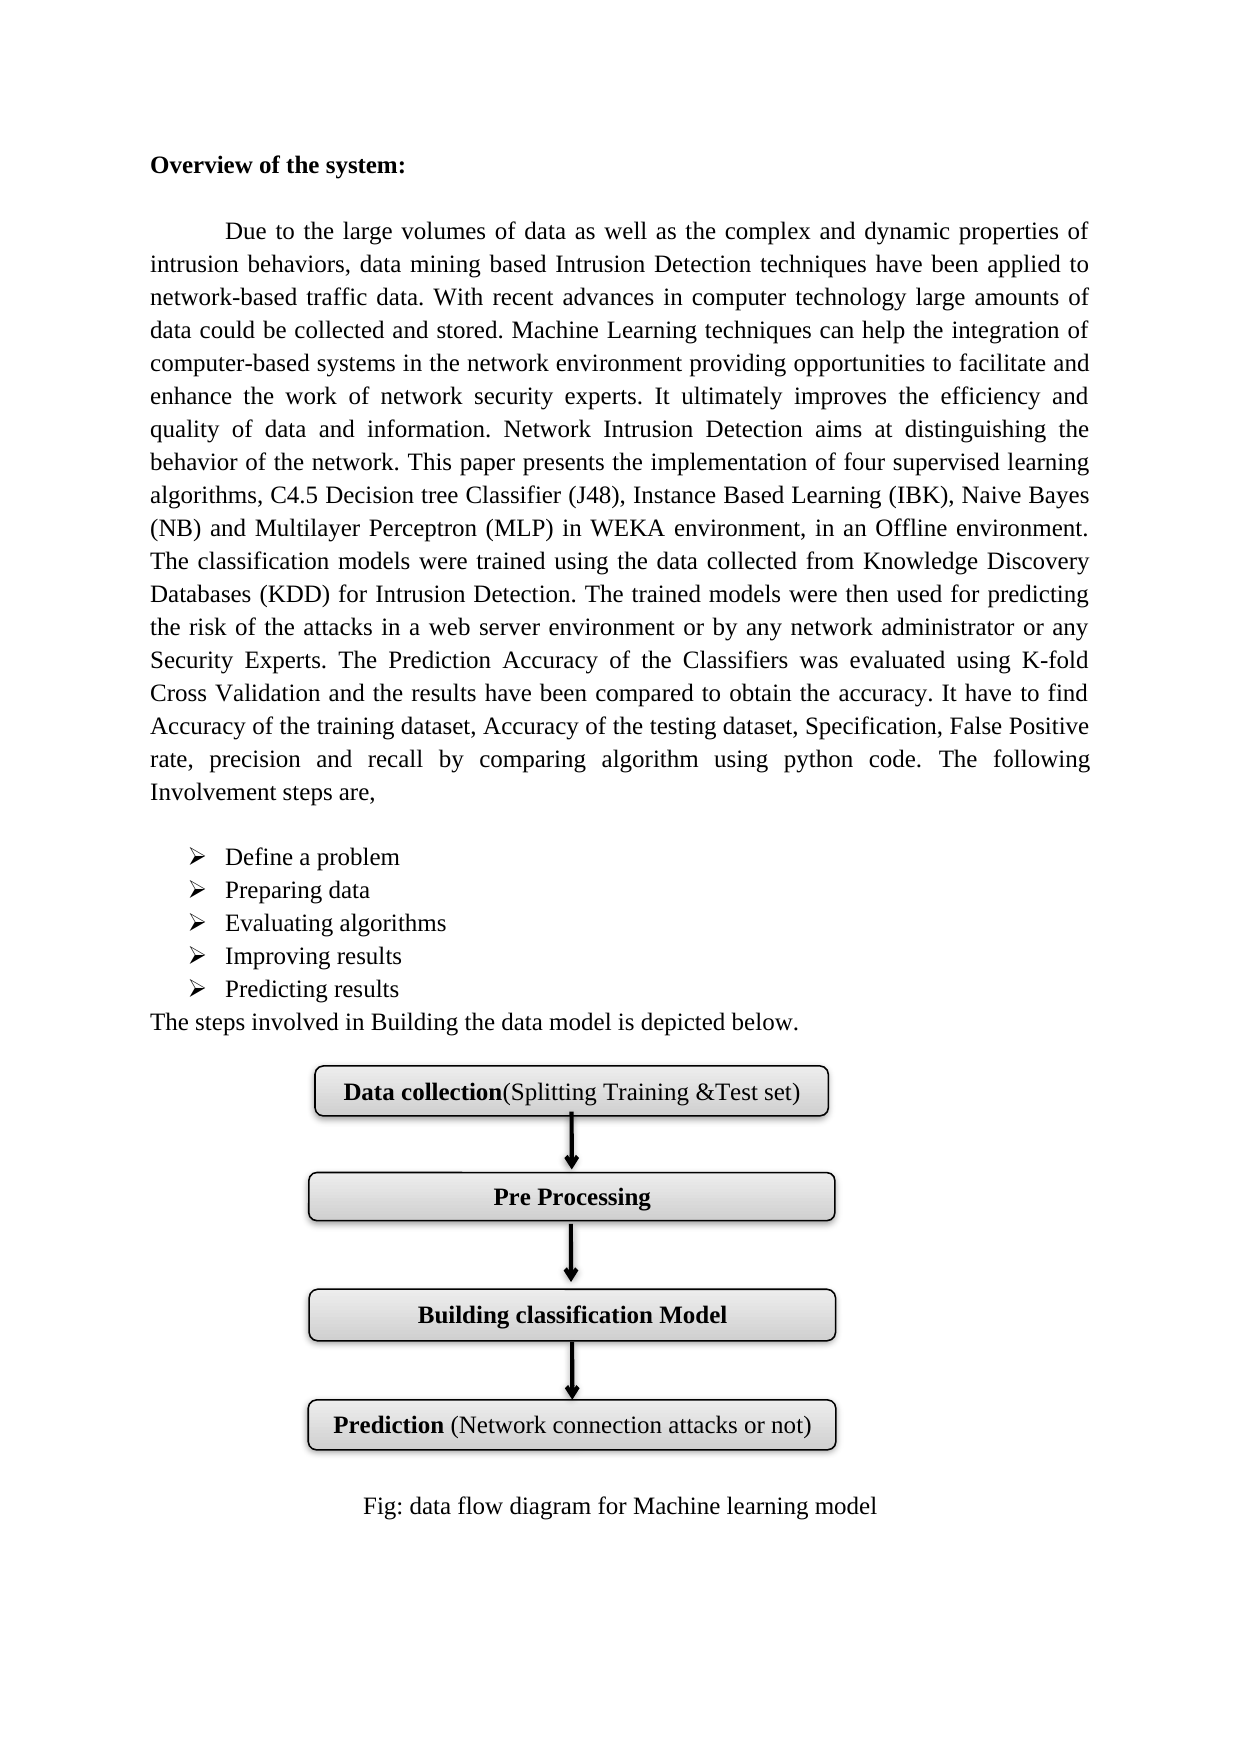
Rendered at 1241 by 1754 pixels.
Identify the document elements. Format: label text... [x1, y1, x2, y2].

text Fig: data flow diagram for Machine learning model [150, 1491, 1090, 1520]
list Preparing data [187, 875, 1090, 904]
list Define a problem [187, 842, 1090, 871]
text The steps involved in Building the data model is depicted below. [150, 1007, 1090, 1036]
text Overview of the system: [150, 150, 1090, 179]
list Predicting results [187, 974, 1090, 1003]
text Due to the large volumes of data as well as the complex and dynamic properties of intrusion behaviors, data mining based Intrusion Detection techniques have been applied to network-based traffic data. With recent advances in computer technology large amounts of data could be collected and stored. Machine Learning techniques can help the integration of computer-based systems in the network environment providing opportunities to facilitate and enhance the work of network security experts. It ultimately improves the efficiency and quality of data and information. Network Intrusion Detection aims at distinguishing the behavior of the network. This paper presents the implementation of four supervised learning algorithms, C4.5 Decision tree Classifier (J48), Instance Based Learning (IBK), Naive Bayes (NB) and Multilayer Perceptron (MLP) in WEKA environment, in an Offline environment. The classification models were trained using the data collected from Knowledge Discovery Databases (KDD) for Intrusion Detection. The trained models were then used for predicting the risk of the attacks in a web server environment or by any network administrator or any Security Experts. The Prediction Accuracy of the Classifiers was evaluated using K-fold Cross Validation and the results have been compared to obtain the accuracy. It have to find Accuracy of the training dataset, Accuracy of the testing dataset, Specification, False Positive rate, precision and recall by comparing algorithm using python code. The following Involvement steps are, [150, 216, 1090, 806]
list Improving results [187, 941, 1090, 970]
list Evaluating algorithms [187, 908, 1090, 937]
